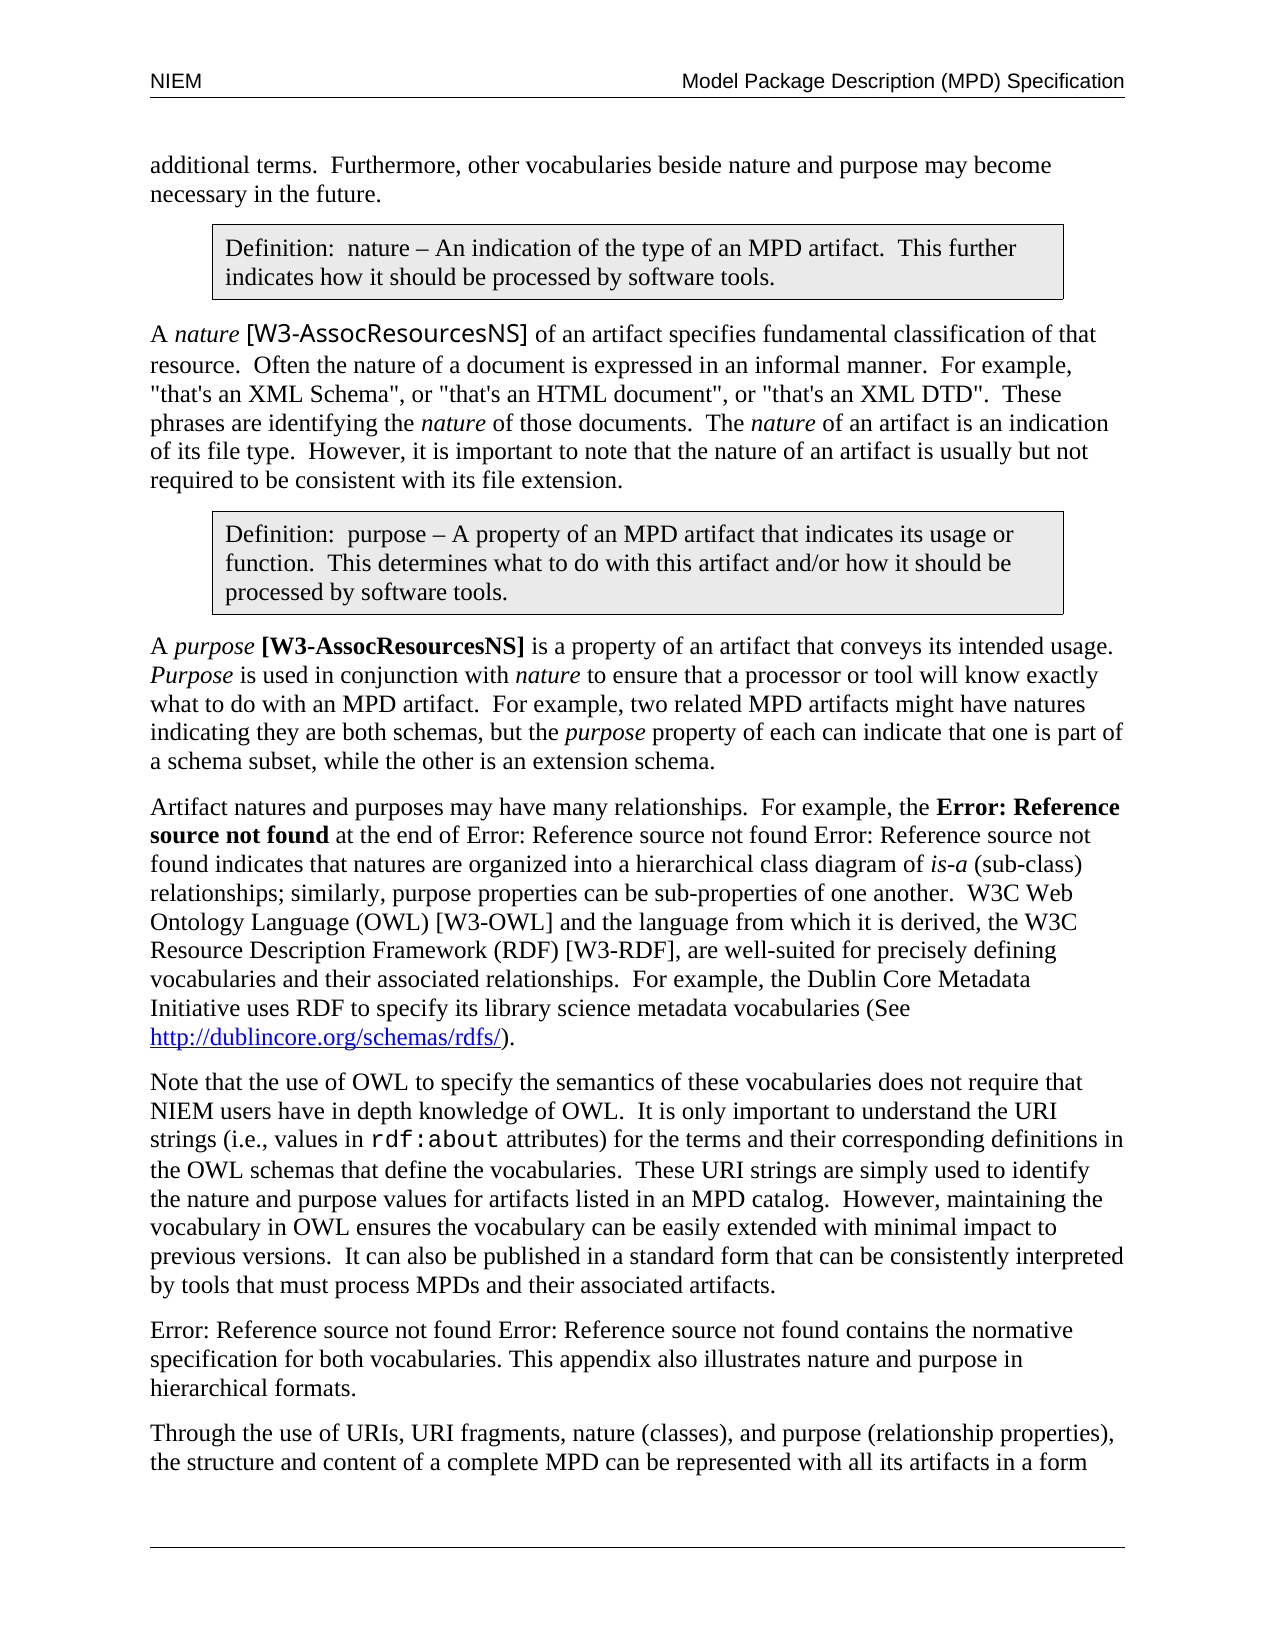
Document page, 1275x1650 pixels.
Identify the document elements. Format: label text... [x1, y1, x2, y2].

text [150, 150, 1125, 207]
text Definition: nature – An indication of the type of an MPD artifact. This further indicates how it should be processed by software tools. [213, 225, 1063, 299]
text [150, 1418, 1125, 1476]
text Note that the use of OWL to specify the semantics of these vocabularies does not require that NIEM users have in depth knowledge of OWL. It is only important to understand the URI strings (i.e., values in rdf:about attributes) for the terms and their corresponding definitions in the OWL schemas that define the vocabularies. These URI strings are simply used to identify the nature and purpose values for artifacts listed in an MPD catalog. However, maintaining the vocabulary in OWL ensures the vocabulary can be easily extended with minimal impact to previous versions. It can also be published in a standard form that can be consistently interpreted by tools that must process MPDs and their associated artifacts. [150, 1067, 1125, 1299]
text A purpose [W3-AssocResourcesNS] is a property of an artifact that conveys its intended usage. Purpose is used in conjunction with nature to ensure that a processor or tool will know exactly what to do with an MPD artifact. For example, two related MPD artifacts might have natures indicating they are both schemas, but the purpose property of each can indicate that one is part of a schema subset, while the other is an extension schema. [150, 631, 1125, 775]
text A nature [W3-AssocResourcesNS] of an artifact specifies fundamental classification of that resource. Often the nature of a document is expressed in an informal manner. For example, "that's an XML Schema", or "that's an HTML document", or "that's an XML DTD". These phrases are identifying the nature of those documents. The nature of an artifact is an indication of its file type. However, it is important to note that the nature of an artifact is usually but not required to be consistent with its file extension. [150, 316, 1125, 494]
text Definition: purpose – A property of an MPD artifact that indicates its usage or function. This determines what to do with this artifact and/or how it should be processed by software tools. [213, 512, 1063, 614]
